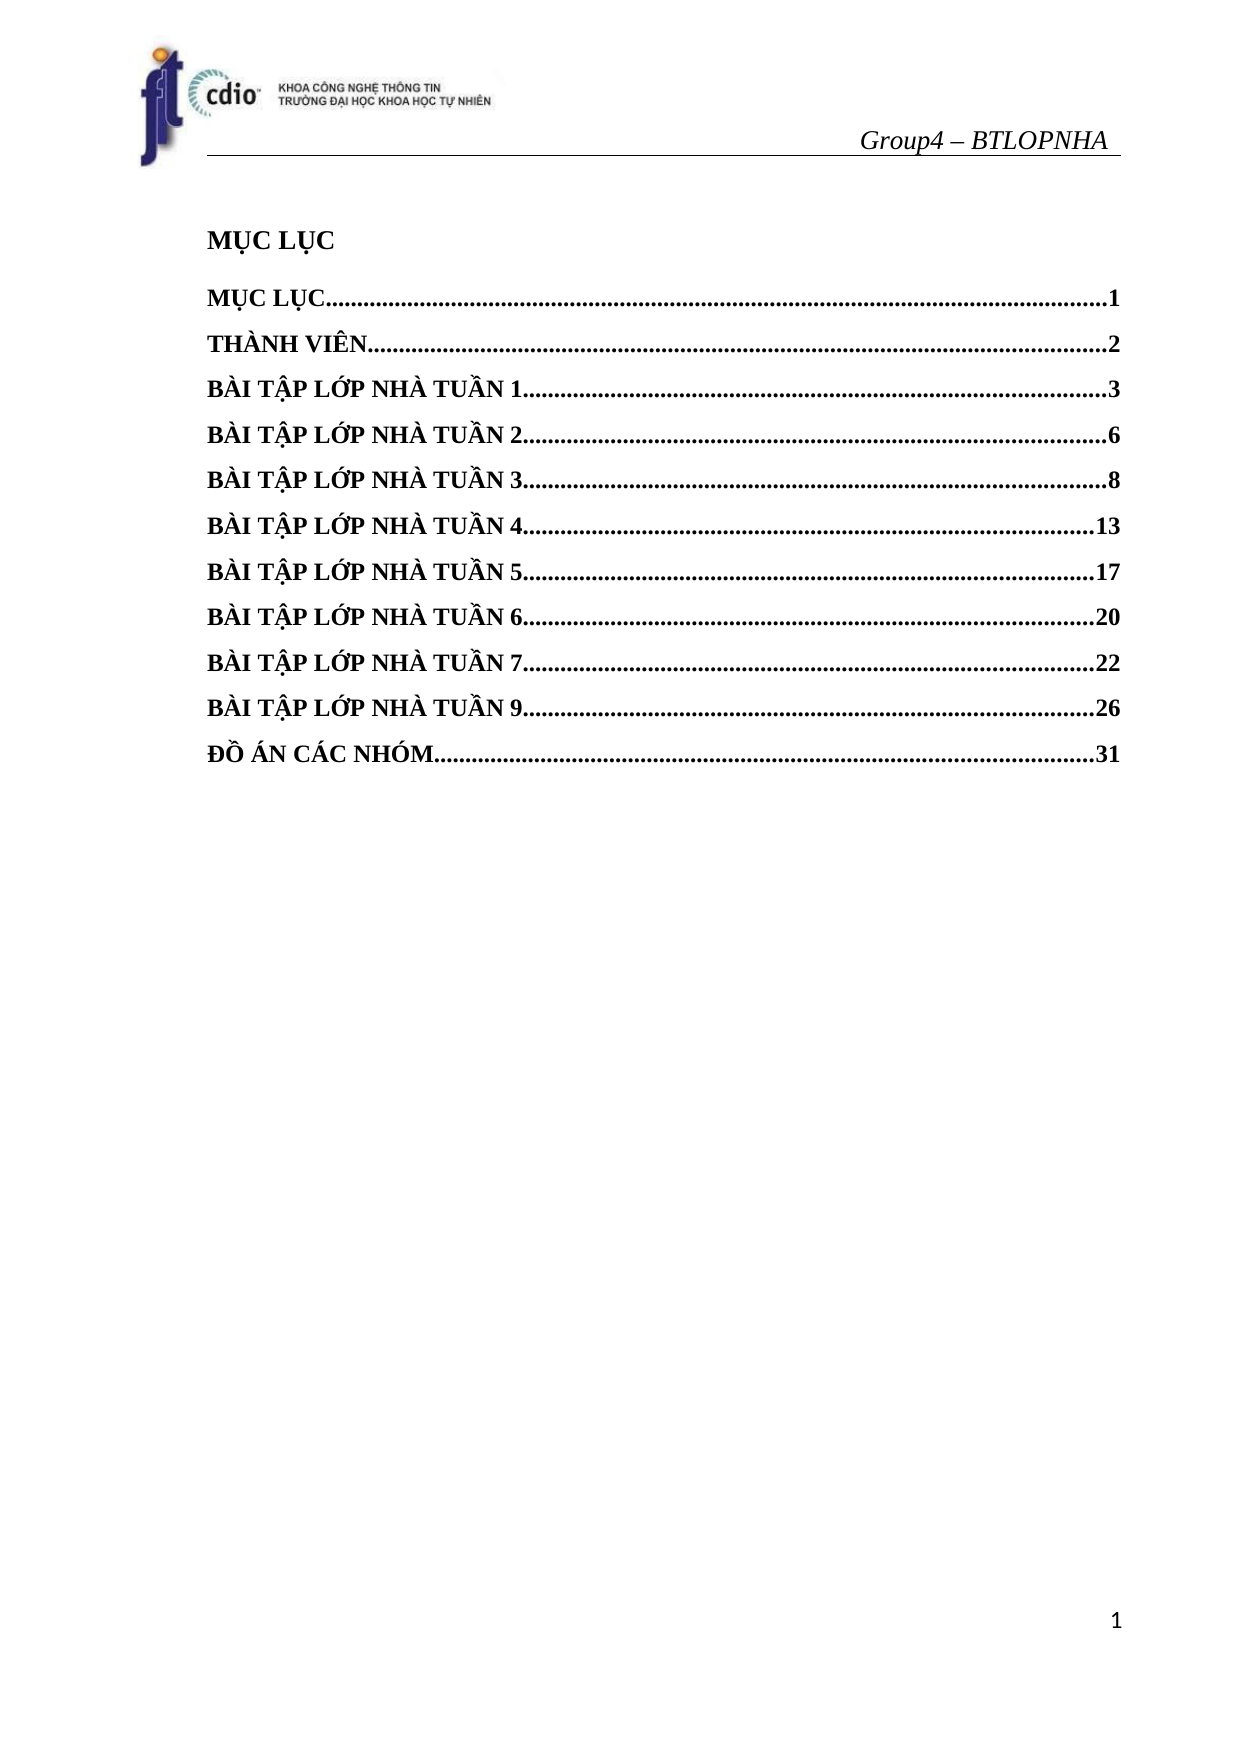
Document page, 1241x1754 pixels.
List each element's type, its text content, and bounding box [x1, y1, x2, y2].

text MỤC LỤC [207, 224, 1122, 256]
picture [137, 35, 507, 171]
